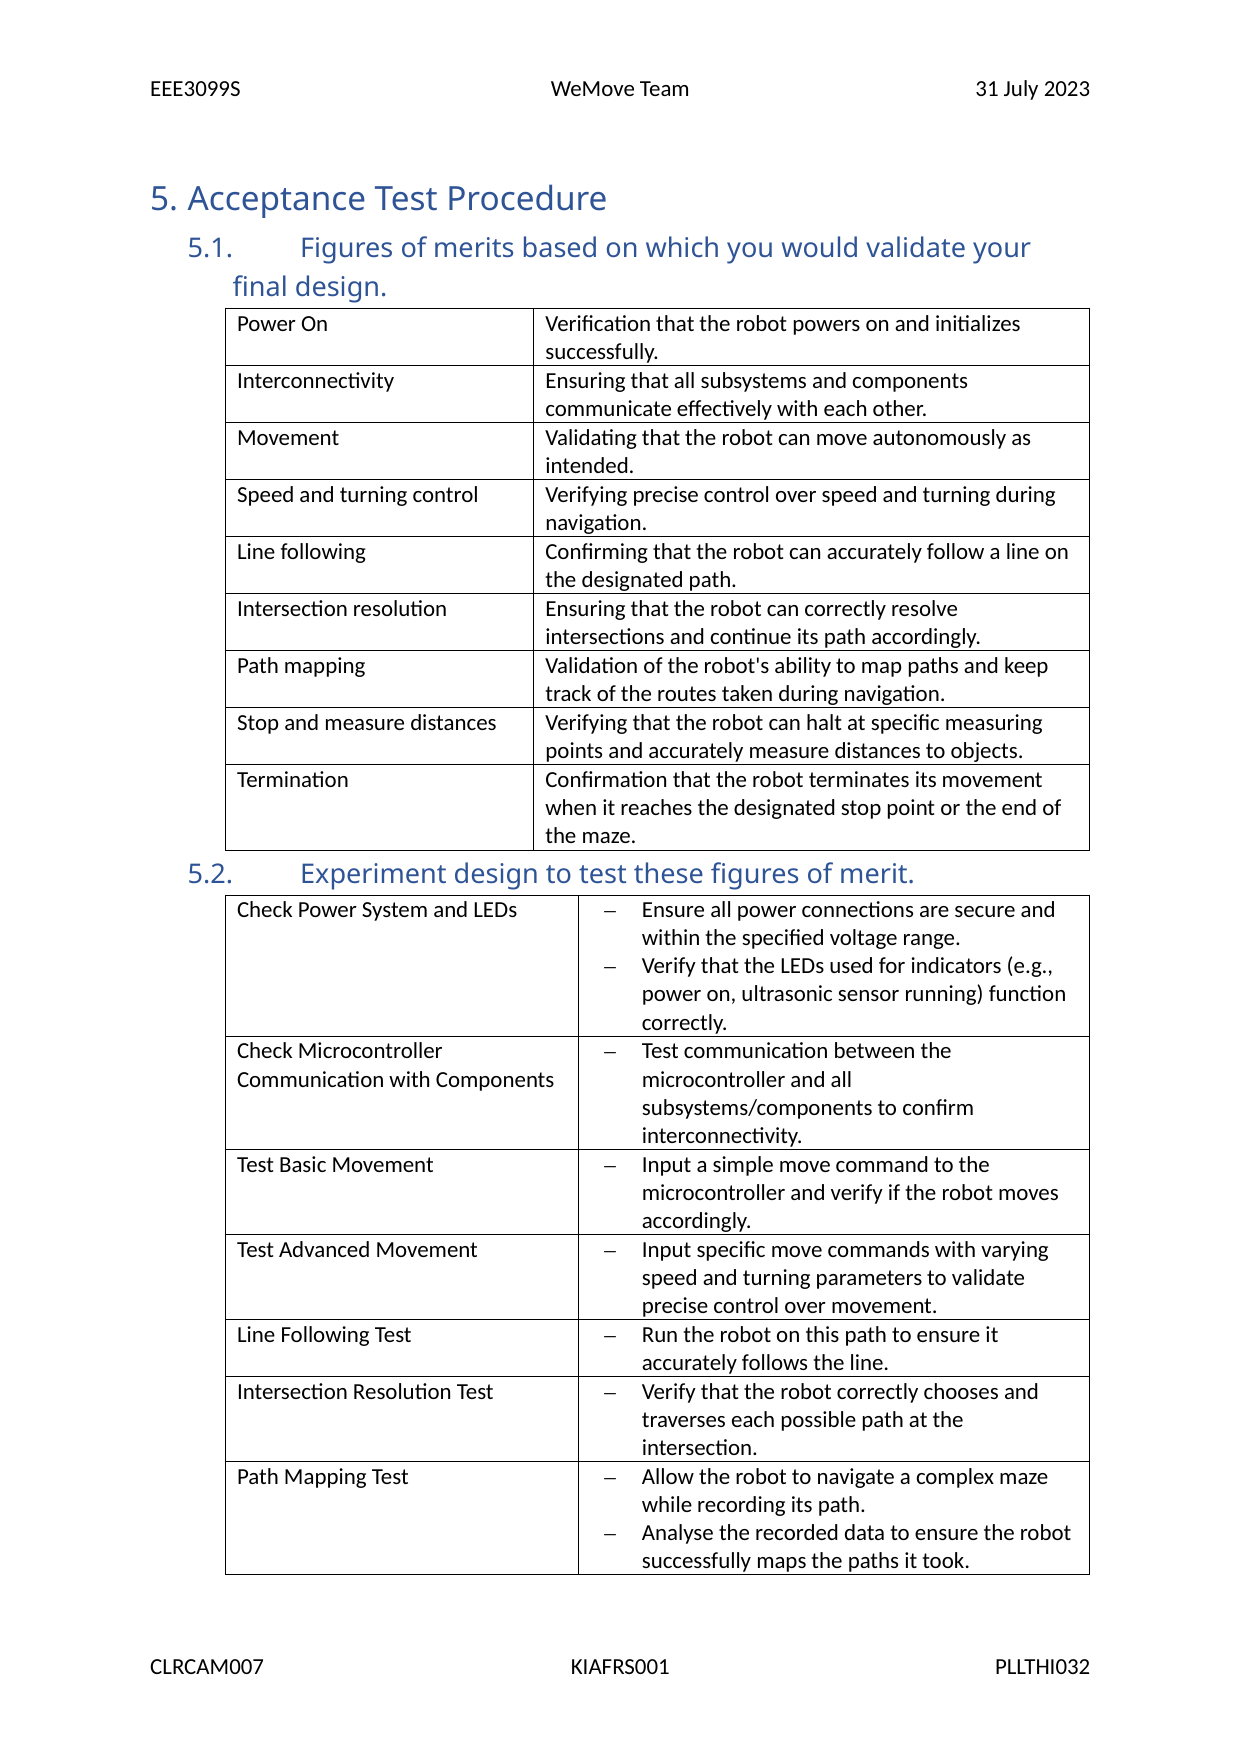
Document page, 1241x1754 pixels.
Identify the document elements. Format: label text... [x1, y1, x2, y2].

table_cell Validation of the robot's ability to map paths and keep track of the routes taken during navigation. [534, 651, 1089, 707]
table_cell Check Microcontroller Communication with Components [226, 1037, 578, 1149]
table_header Check Power System and LEDs [226, 896, 578, 1036]
table_cell Intersection resolution [226, 594, 533, 650]
table_cell Line Following Test [226, 1320, 578, 1376]
table_cell Line following [226, 537, 533, 593]
table_cell Movement [226, 423, 533, 479]
table_cell Test Advanced Movement [226, 1235, 578, 1319]
table_cell Stop and measure distances [226, 708, 533, 764]
table_cell Termination [226, 765, 533, 849]
table_header Verification that the robot powers on and initializes successfully. [534, 309, 1089, 365]
table_cell Confirming that the robot can accurately follow a line on the designated path. [534, 537, 1089, 593]
table_cell Path Mapping Test [226, 1462, 578, 1574]
table_cell Path mapping [226, 651, 533, 707]
table_header Ensure all power connections are secure and within the specified voltage range. Verify that the LEDs used for indicators (e.g., power on, ultrasonic sensor running) function correctly. [579, 896, 1089, 1036]
table_cell Speed and turning control [226, 480, 533, 536]
table_cell Ensuring that all subsystems and components communicate effectively with each other. [534, 366, 1089, 422]
table_cell Allow the robot to navigate a complex maze while recording its path. Analyse the recorded data to ensure the robot successfully maps the paths it took. [579, 1462, 1089, 1574]
table_cell Ensuring that the robot can correctly resolve intersections and continue its path accordingly. [534, 594, 1089, 650]
table_header Power On [226, 309, 533, 365]
table_cell Input a simple move command to the microcontroller and verify if the robot moves accordingly. [579, 1150, 1089, 1234]
table_cell Test Basic Movement [226, 1150, 578, 1234]
subtitle Experiment design to test these figures of merit. [187, 855, 1090, 892]
table_cell Validating that the robot can move autonomously as intended. [534, 423, 1089, 479]
table_cell Confirmation that the robot terminates its movement when it reaches the designated stop point or the end of the maze. [534, 765, 1089, 849]
table_cell Verifying that the robot can halt at specific measuring points and accurately measure distances to objects. [534, 708, 1089, 764]
table_cell Verify that the robot correctly chooses and traverses each possible path at the intersection. [579, 1377, 1089, 1461]
table_cell Test communication between the microcontroller and all subsystems/components to confirm interconnectivity. [579, 1037, 1089, 1149]
table_cell Input specific move commands with varying speed and turning parameters to validate precise control over movement. [579, 1235, 1089, 1319]
table_cell Verifying precise control over speed and turning during navigation. [534, 480, 1089, 536]
subtitle Acceptance Test Procedure [150, 175, 1090, 220]
table_cell Intersection Resolution Test [226, 1377, 578, 1461]
table_cell Run the robot on this path to ensure it accurately follows the line. [579, 1320, 1089, 1376]
subtitle Figures of merits based on which you would validate your final design. [187, 228, 1090, 305]
table_cell Interconnectivity [226, 366, 533, 422]
